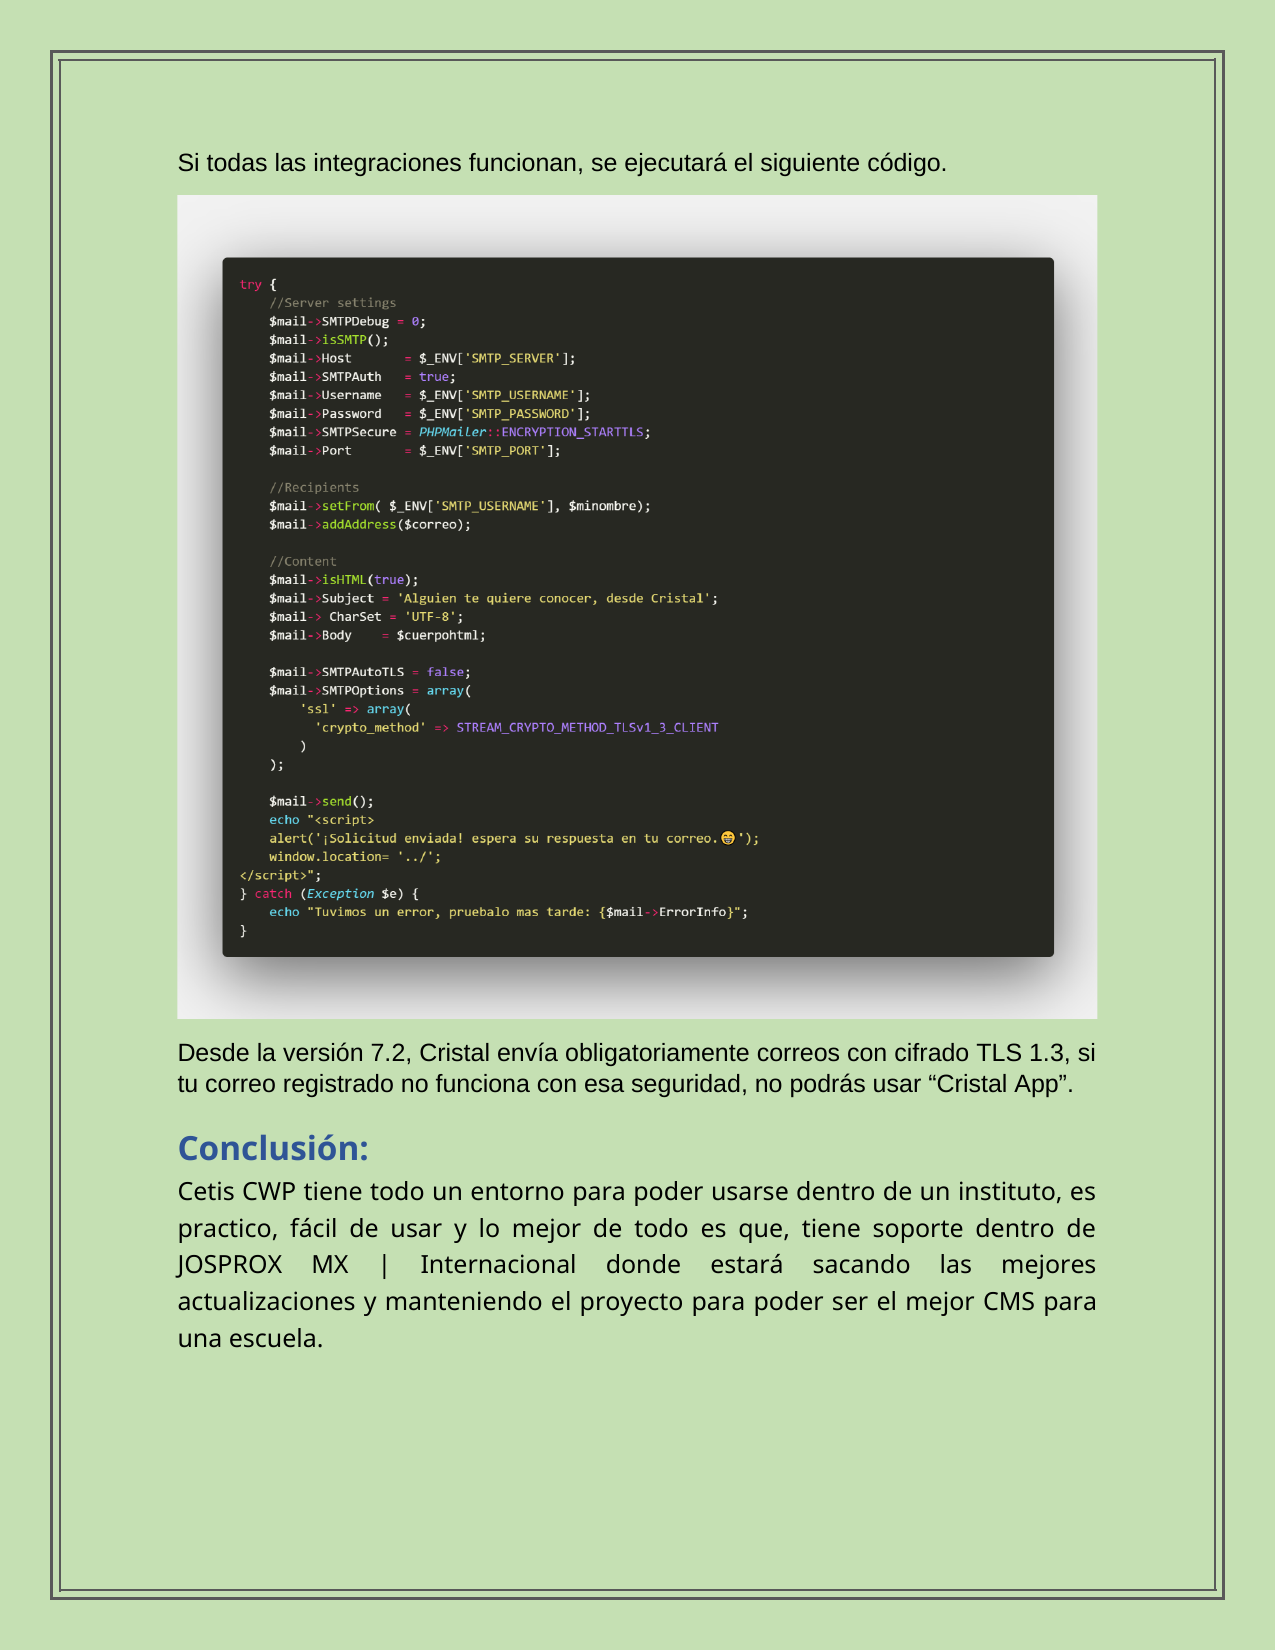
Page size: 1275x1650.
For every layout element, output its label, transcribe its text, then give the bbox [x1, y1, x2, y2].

text Desde la versión 7.2, Cristal envía obligatoriamente correos con cifrado TLS 1.3, si tu correo registrado no funciona con esa seguridad, no podrás usar “Cristal App”. [177, 1038, 1098, 1097]
subtitle Conclusión: [177, 1125, 1098, 1170]
text Si todas las integraciones funcionan, se ejecutará el siguiente código. [177, 148, 1098, 176]
text Cetis CWP tiene todo un entorno para poder usarse dentro de un instituto, es practico, fácil de usar y lo mejor de todo es que, tiene soporte dentro de JOSPROX MX | Internacional donde estará sacando las mejores actualizaciones y manteniendo el proyecto para poder ser el mejor CMS para una escuela. [177, 1174, 1098, 1355]
picture [177, 195, 1098, 1019]
